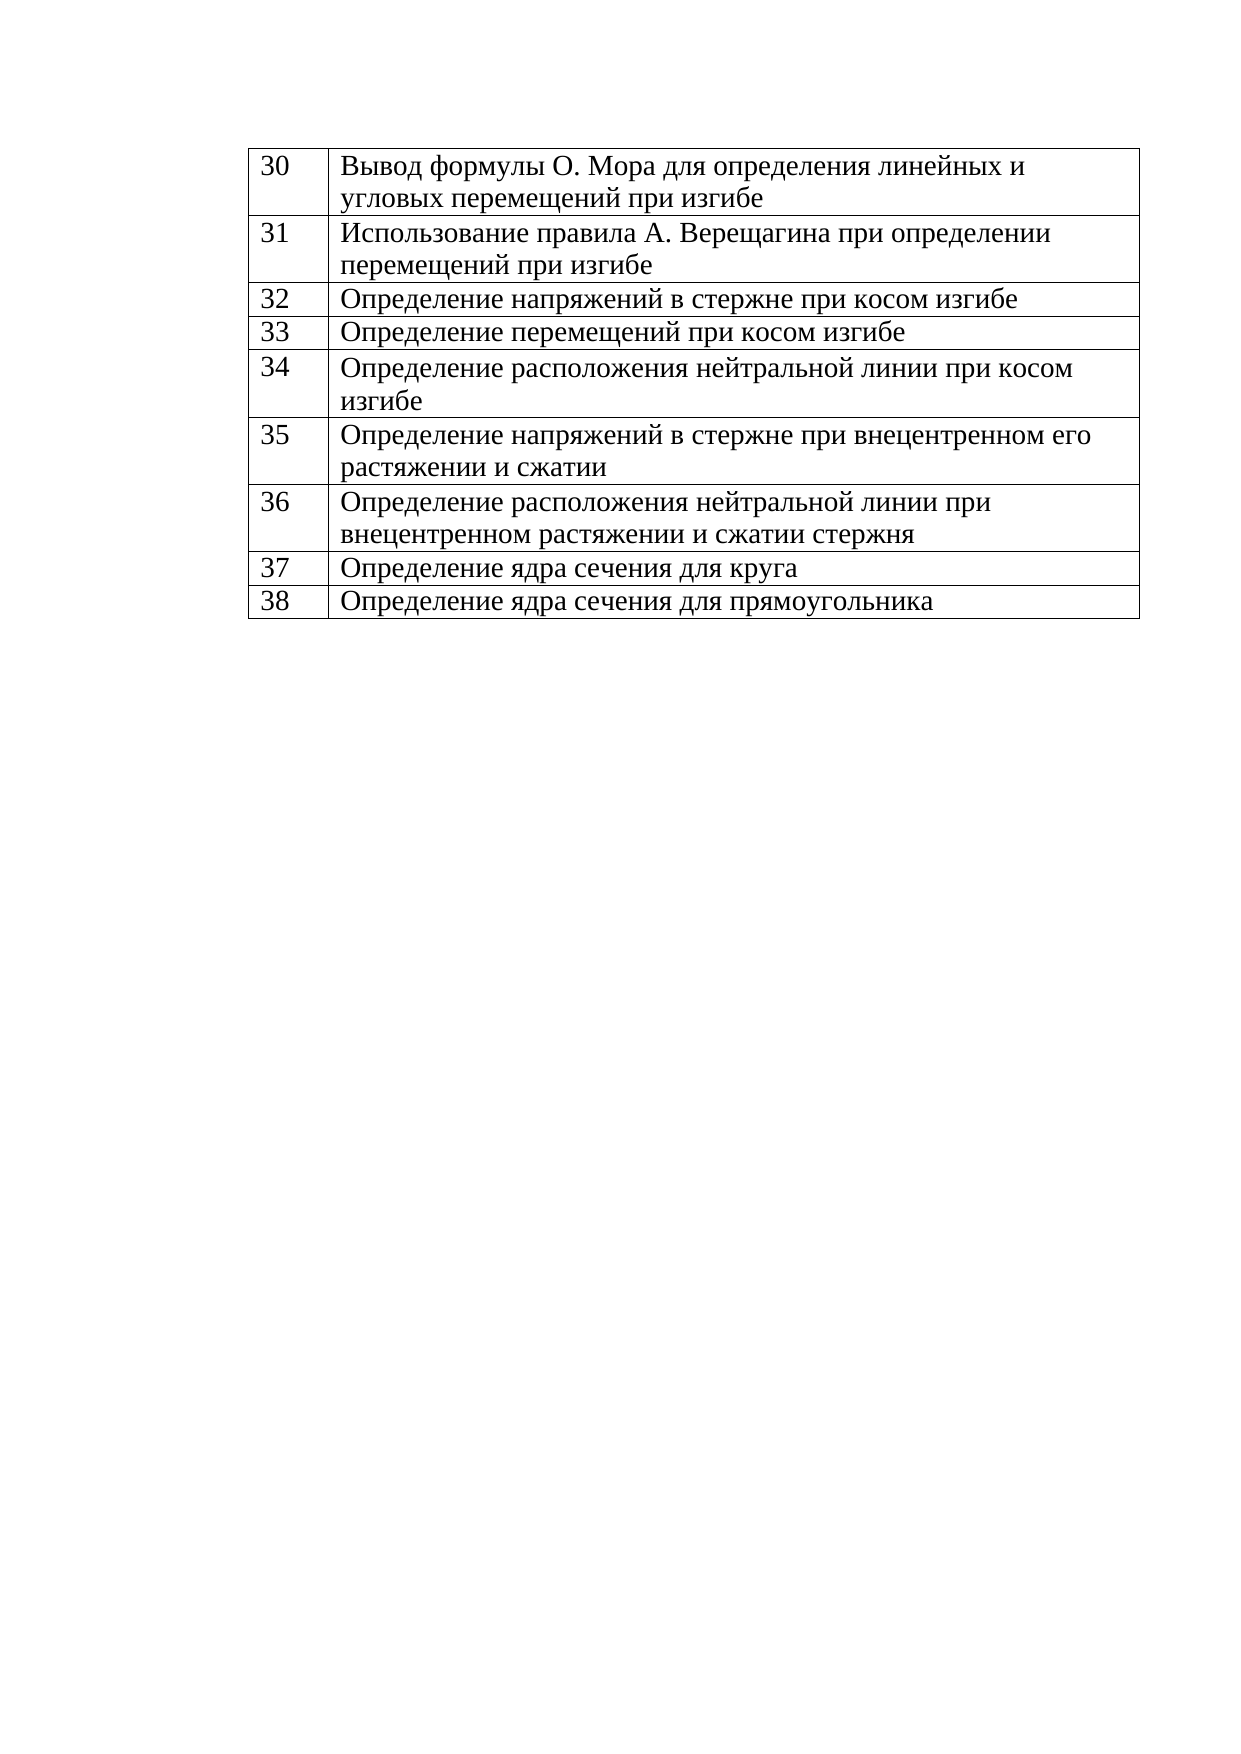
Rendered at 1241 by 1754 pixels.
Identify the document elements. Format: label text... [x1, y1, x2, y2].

table_cell Определение расположения нейтральной линии при внецентренном растяжении и сжатии стержня [329, 485, 1139, 551]
table_cell 36 [249, 485, 328, 551]
table_cell 34 [249, 350, 328, 417]
table_cell 37 [249, 552, 328, 585]
table_header Вывод формулы О. Мора для определения линейных и угловых перемещений при изгибе [329, 149, 1139, 215]
table_cell 32 [249, 283, 328, 316]
table_cell 38 [249, 586, 328, 618]
table_cell 35 [249, 418, 328, 484]
table_cell 33 [249, 317, 328, 349]
table_cell 31 [249, 216, 328, 282]
table_cell Определение расположения нейтральной линии при косом изгибе [329, 350, 1139, 417]
table_header 30 [249, 149, 328, 215]
table_cell Определение напряжений в стержне при косом изгибе [329, 283, 1139, 316]
table_cell Использование правила А. Верещагина при определении перемещений при изгибе [329, 216, 1139, 282]
table_cell Определение напряжений в стержне при внецентренном его растяжении и сжатии [329, 418, 1139, 484]
table_cell Определение ядра сечения для прямоугольника [329, 586, 1139, 618]
table_cell Определение перемещений при косом изгибе [329, 317, 1139, 349]
table_cell Определение ядра сечения для круга [329, 552, 1139, 585]
